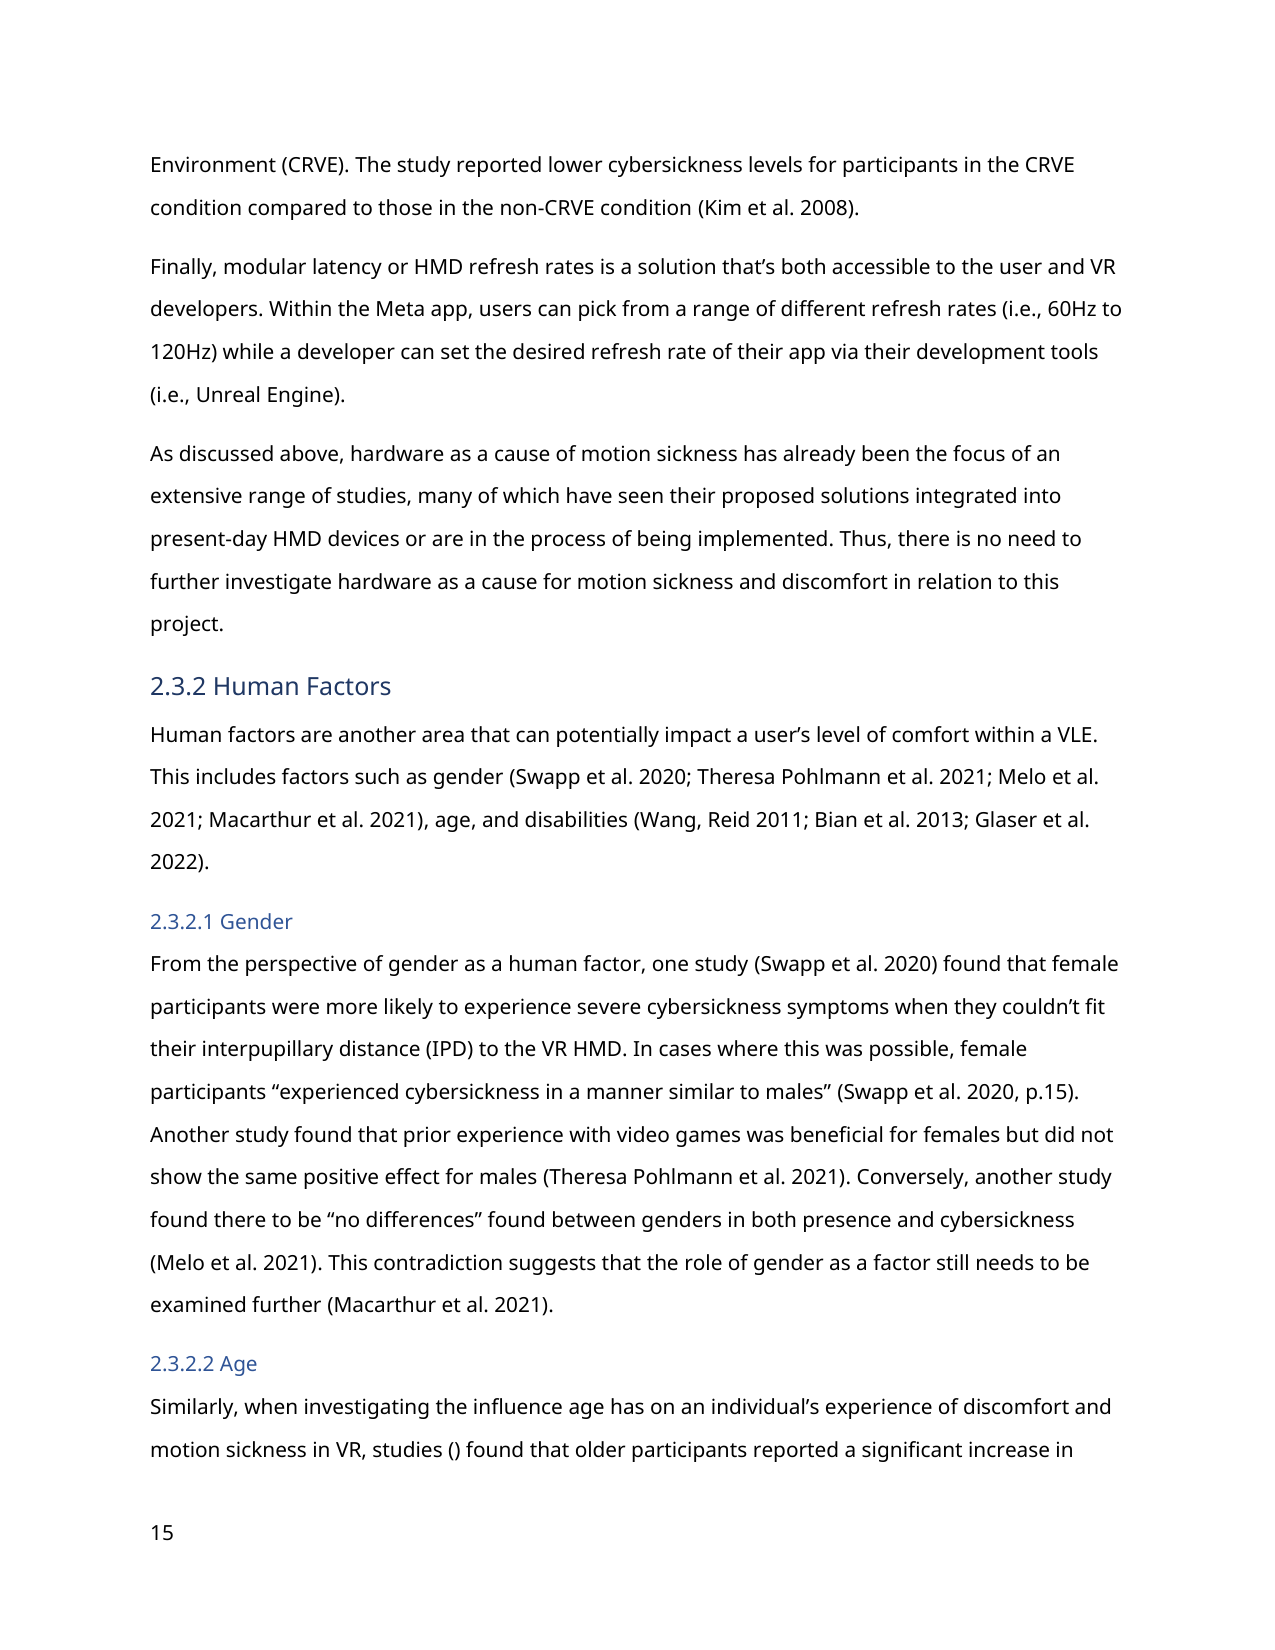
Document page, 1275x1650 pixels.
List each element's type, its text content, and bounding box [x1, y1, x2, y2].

subtitle 2.3.2.2 Age [150, 1349, 1125, 1378]
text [150, 150, 1125, 221]
text From the perspective of gender as a human factor, one study found that female participants were more likely to experience severe cybersickness symptoms when they couldn’t fit their interpupillary distance (IPD) to the VR HMD. In cases where this was possible, female participants “experienced cybersickness in a manner similar to males” . Another study found that prior experience with video games was beneficial for females but did not show the same positive effect for males . Conversely, another study found there to be “no differences” found between genders in both presence and cybersickness . This contradiction suggests that the role of gender as a factor still needs to be examined further . [150, 949, 1125, 1319]
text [150, 1392, 1125, 1463]
text As discussed above, hardware as a cause of motion sickness has already been the focus of an extensive range of studies, many of which have seen their proposed solutions integrated into present-day HMD devices or are in the process of being implemented. Thus, there is no need to further investigate hardware as a cause for motion sickness and discomfort in relation to this project. [150, 439, 1125, 638]
text Finally, modular latency or HMD refresh rates is a solution that’s both accessible to the user and VR developers. Within the Meta app, users can pick from a range of different refresh rates (i.e., 60Hz to 120Hz) while a developer can set the desired refresh rate of their app via their development tools (i.e., Unreal Engine). [150, 252, 1125, 408]
subtitle 2.3.2.1 Gender [150, 907, 1125, 935]
text Human factors are another area that can potentially impact a user’s level of comfort within a VLE. This includes factors such as gender , age, and disabilities . [150, 720, 1125, 876]
subtitle 2.3.2 Human Factors [150, 669, 1125, 703]
